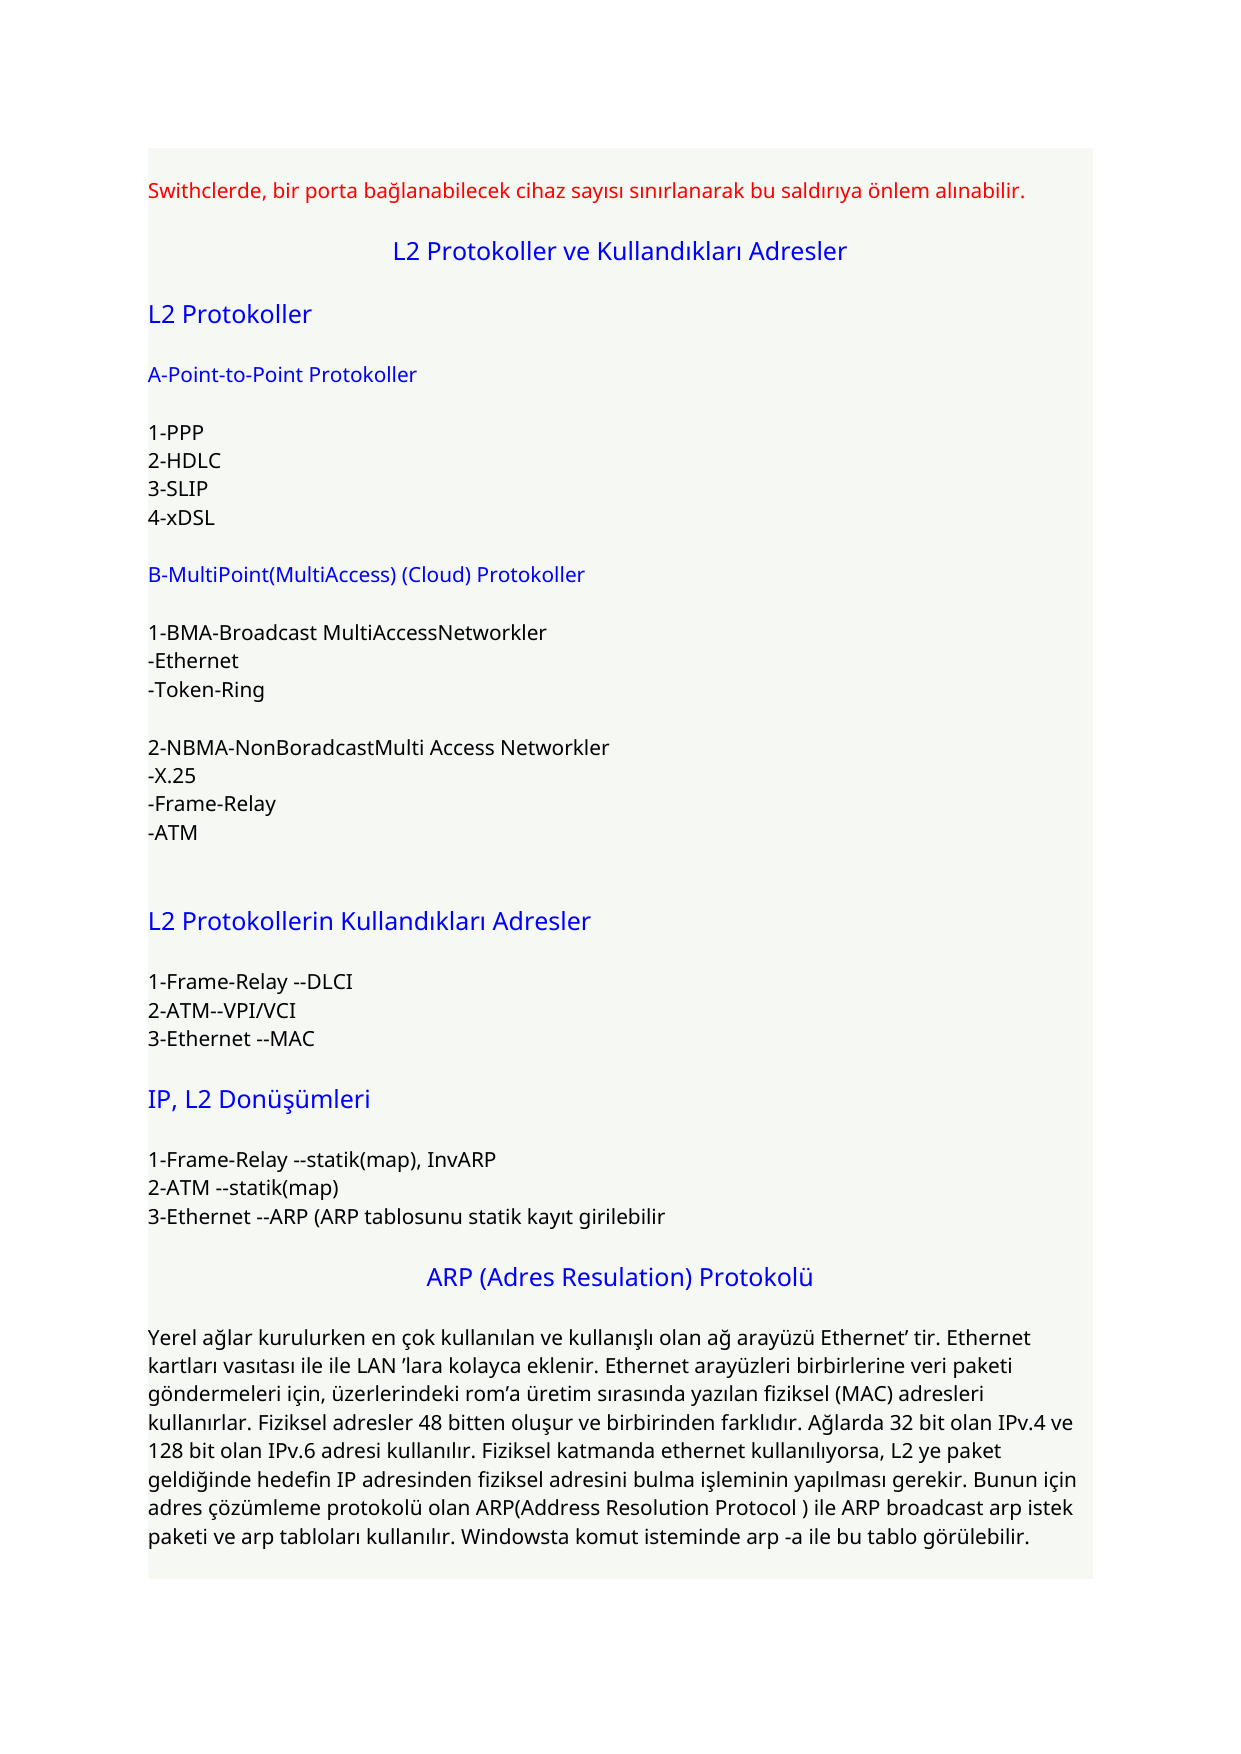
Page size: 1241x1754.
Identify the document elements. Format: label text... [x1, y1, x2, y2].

text L2 Protokoller [148, 297, 1093, 331]
text A-Point-to-Point Protokoller [148, 360, 1093, 388]
text 1-PPP 2-HDLC 3-SLIP 4-xDSL [148, 418, 1093, 531]
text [148, 148, 1093, 204]
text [148, 1323, 1093, 1579]
text B-MultiPoint(MultiAccess) (Cloud) Protokoller [148, 561, 1093, 589]
text 1-Frame-Relay --statik(map), InvARP 2-ATM --statik(map) 3-Ethernet --ARP (ARP tablosunu statik kayıt girilebilir [148, 1145, 1093, 1230]
text 2-NBMA-NonBoradcastMulti Access Networkler -X.25 -Frame-Relay -ATM [148, 733, 1093, 846]
text L2 Protokollerin Kullandıkları Adresler [148, 876, 1093, 938]
text IP, L2 Donüşümleri [148, 1082, 1093, 1116]
text ARP (Adres Resulation) Protokolü [148, 1259, 1093, 1293]
text 1-Frame-Relay --DLCI 2-ATM--VPI/VCI 3-Ethernet --MAC [148, 967, 1093, 1053]
text L2 Protokoller ve Kullandıkları Adresler [148, 234, 1093, 268]
text 1-BMA-Broadcast MultiAccessNetworkler -Ethernet -Token-Ring [148, 618, 1093, 703]
